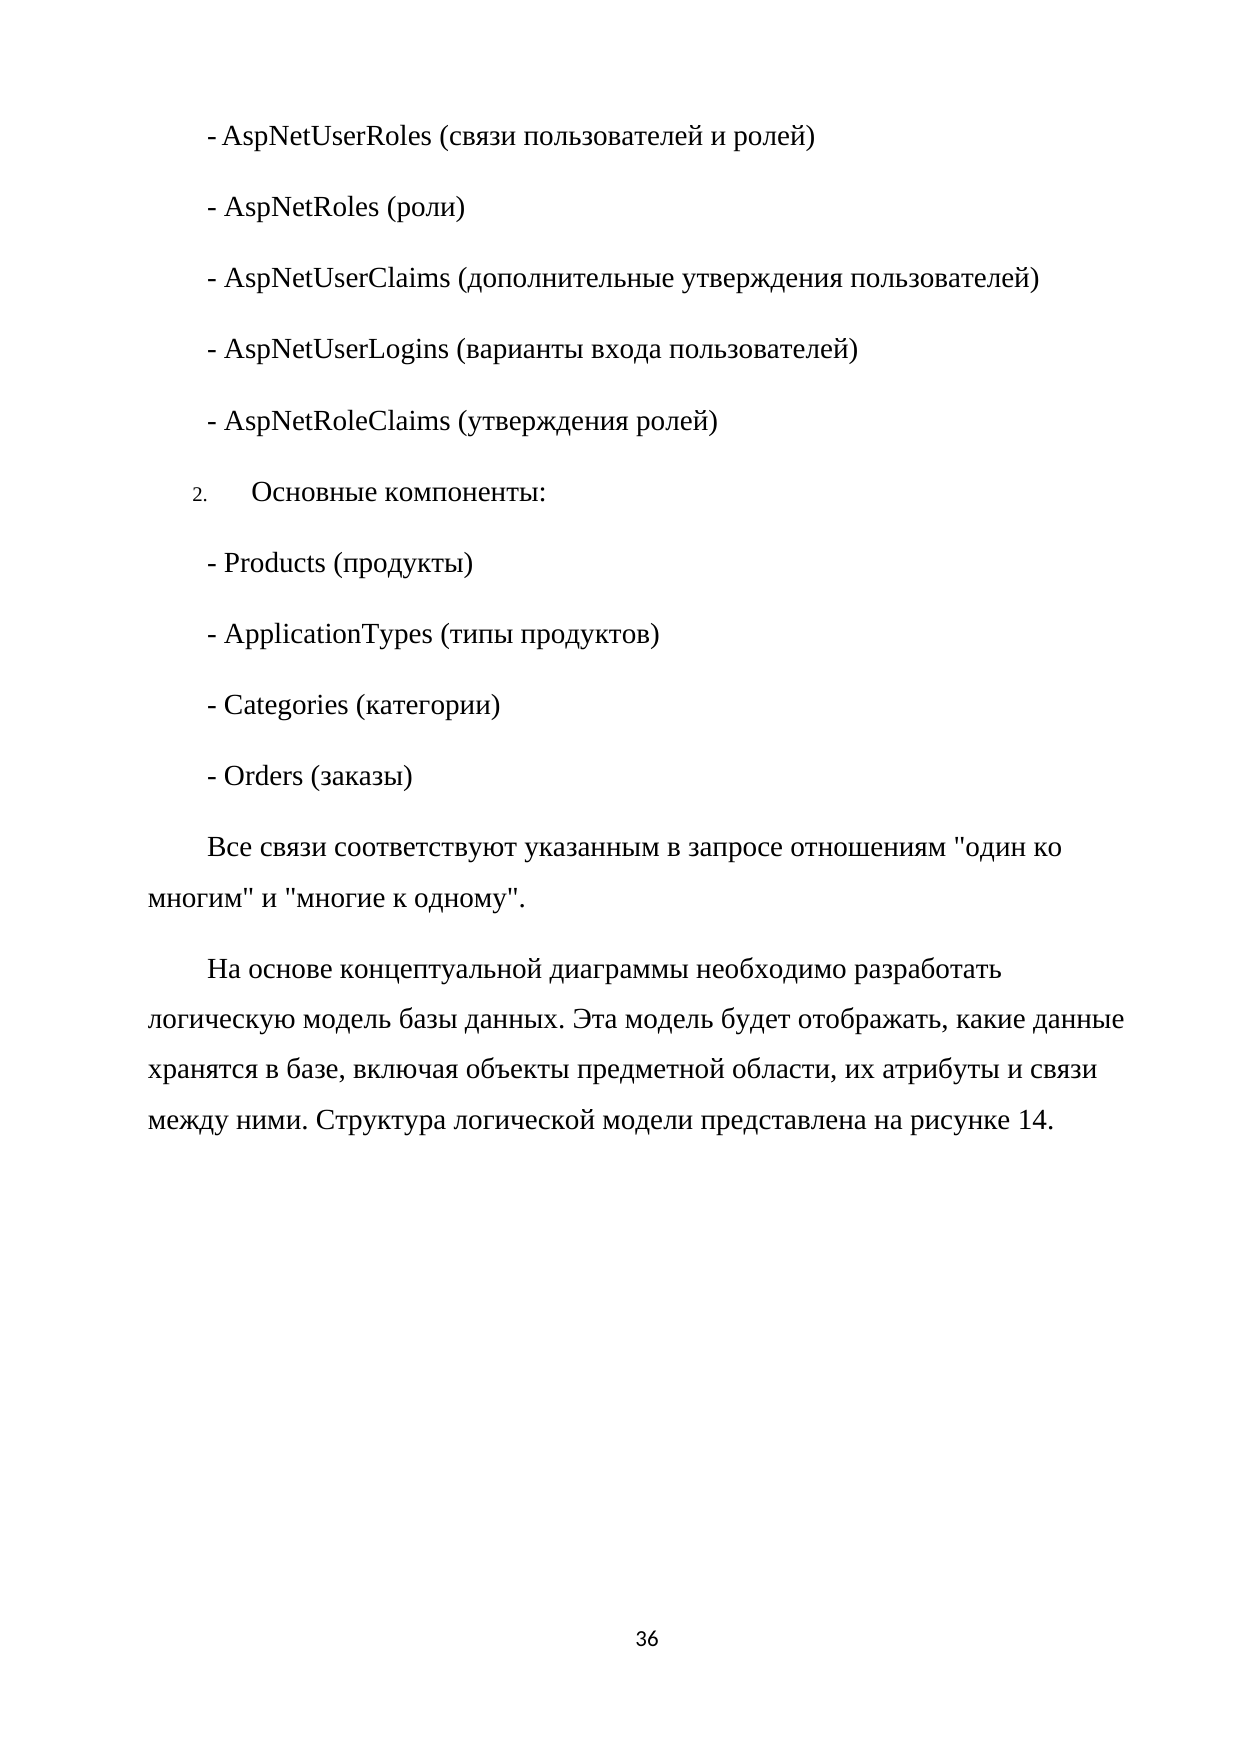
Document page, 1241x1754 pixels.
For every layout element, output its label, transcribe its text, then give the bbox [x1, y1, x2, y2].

text - AspNetRoleClaims (утверждения ролей) [148, 403, 1146, 436]
text На основе концептуальной диаграммы необходимо разработать логическую модель базы данных. Эта модель будет отображать, какие данные хранятся в базе, включая объекты предметной области, их атрибуты и связи между ними. Структура логической модели представлена на рисунке 14. [148, 951, 1146, 1136]
text - AspNetRoles (роли) [148, 189, 1146, 223]
text - Categories (категории) [148, 687, 1146, 721]
text - AspNetUserClaims (дополнительные утверждения пользователей) [148, 260, 1146, 294]
text - ApplicationTypes (типы продуктов) [148, 616, 1146, 650]
list - AspNetUserRoles (связи пользователей и ролей) [148, 118, 1146, 152]
text Все связи соответствуют указанным в запросе отношениям "один ко многим" и "многие к одному". [148, 829, 1146, 913]
list Основные компоненты: [192, 474, 1146, 507]
text - Orders (заказы) [148, 758, 1146, 792]
text - AspNetUserLogins (варианты входа пользователей) [148, 332, 1146, 365]
text - Products (продукты) [148, 545, 1146, 578]
